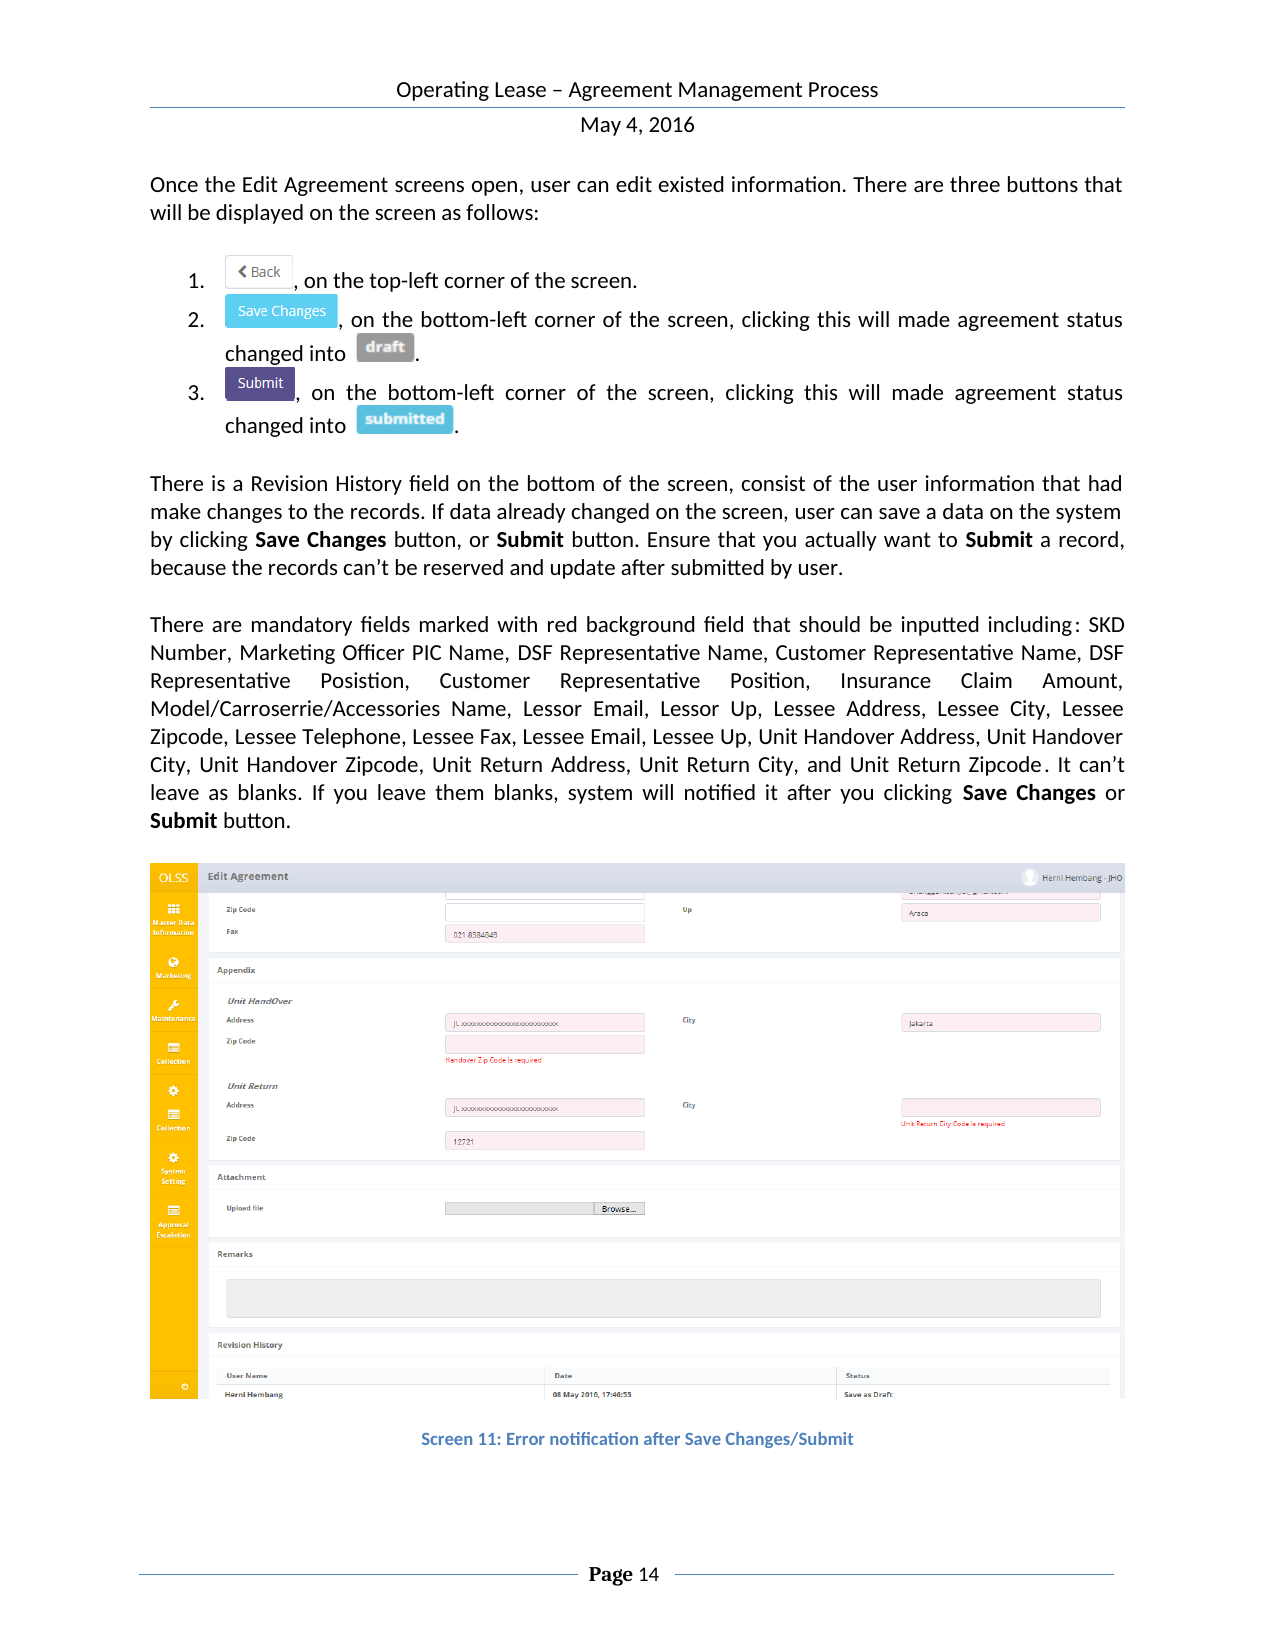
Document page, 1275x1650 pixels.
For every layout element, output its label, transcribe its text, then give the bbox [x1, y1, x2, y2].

text There is a Revision History field on the bottom of the screen, consist of the user information that had make changes to the records. If data already changed on the screen, user can save a data on the system by clicking Save Changes button, or Submit button. Ensure that you actually want to Submit a record, because the records can’t be reserved and update after submitted by user. [150, 469, 1125, 581]
picture [225, 255, 293, 289]
list , on the bottom-left corner of the screen, clicking this will made agreement status changed into . [187, 294, 1125, 367]
text There are mandatory fields marked with red background field that should be inputted including: SKD Number, Marketing Officer PIC Name, DSF Representative Name, Customer Representative Name, DSF Representative Posistion, Customer Representative Position, Insurance Claim Amount, Model/Carroserrie/Accessories Name, Lessor Email, Lessor Up, Lessee Address, Lessee City, Lessee Zipcode, Lessee Telephone, Lessee Fax, Lessee Email, Lessee Up, Unit Handover Address, Unit Handover City, Unit Handover Zipcode, Unit Return Address, Unit Return City, and Unit Return Zipcode. It can’t leave as blanks. If you leave them blanks, system will notified it after you clicking Save Changes or Submit button. [150, 610, 1125, 834]
picture [150, 863, 1125, 1399]
list , on the top-left corner of the screen. [187, 256, 1125, 294]
list , on the bottom-left corner of the screen, clicking this will made agreement status changed into . [187, 367, 1125, 440]
text Once the Edit Agreement screens open, user can edit existed information. There are three buttons that will be displayed on the screen as follows: [150, 171, 1125, 227]
picture [356, 333, 415, 362]
picture [356, 405, 454, 434]
picture [225, 294, 338, 328]
picture [225, 367, 295, 401]
